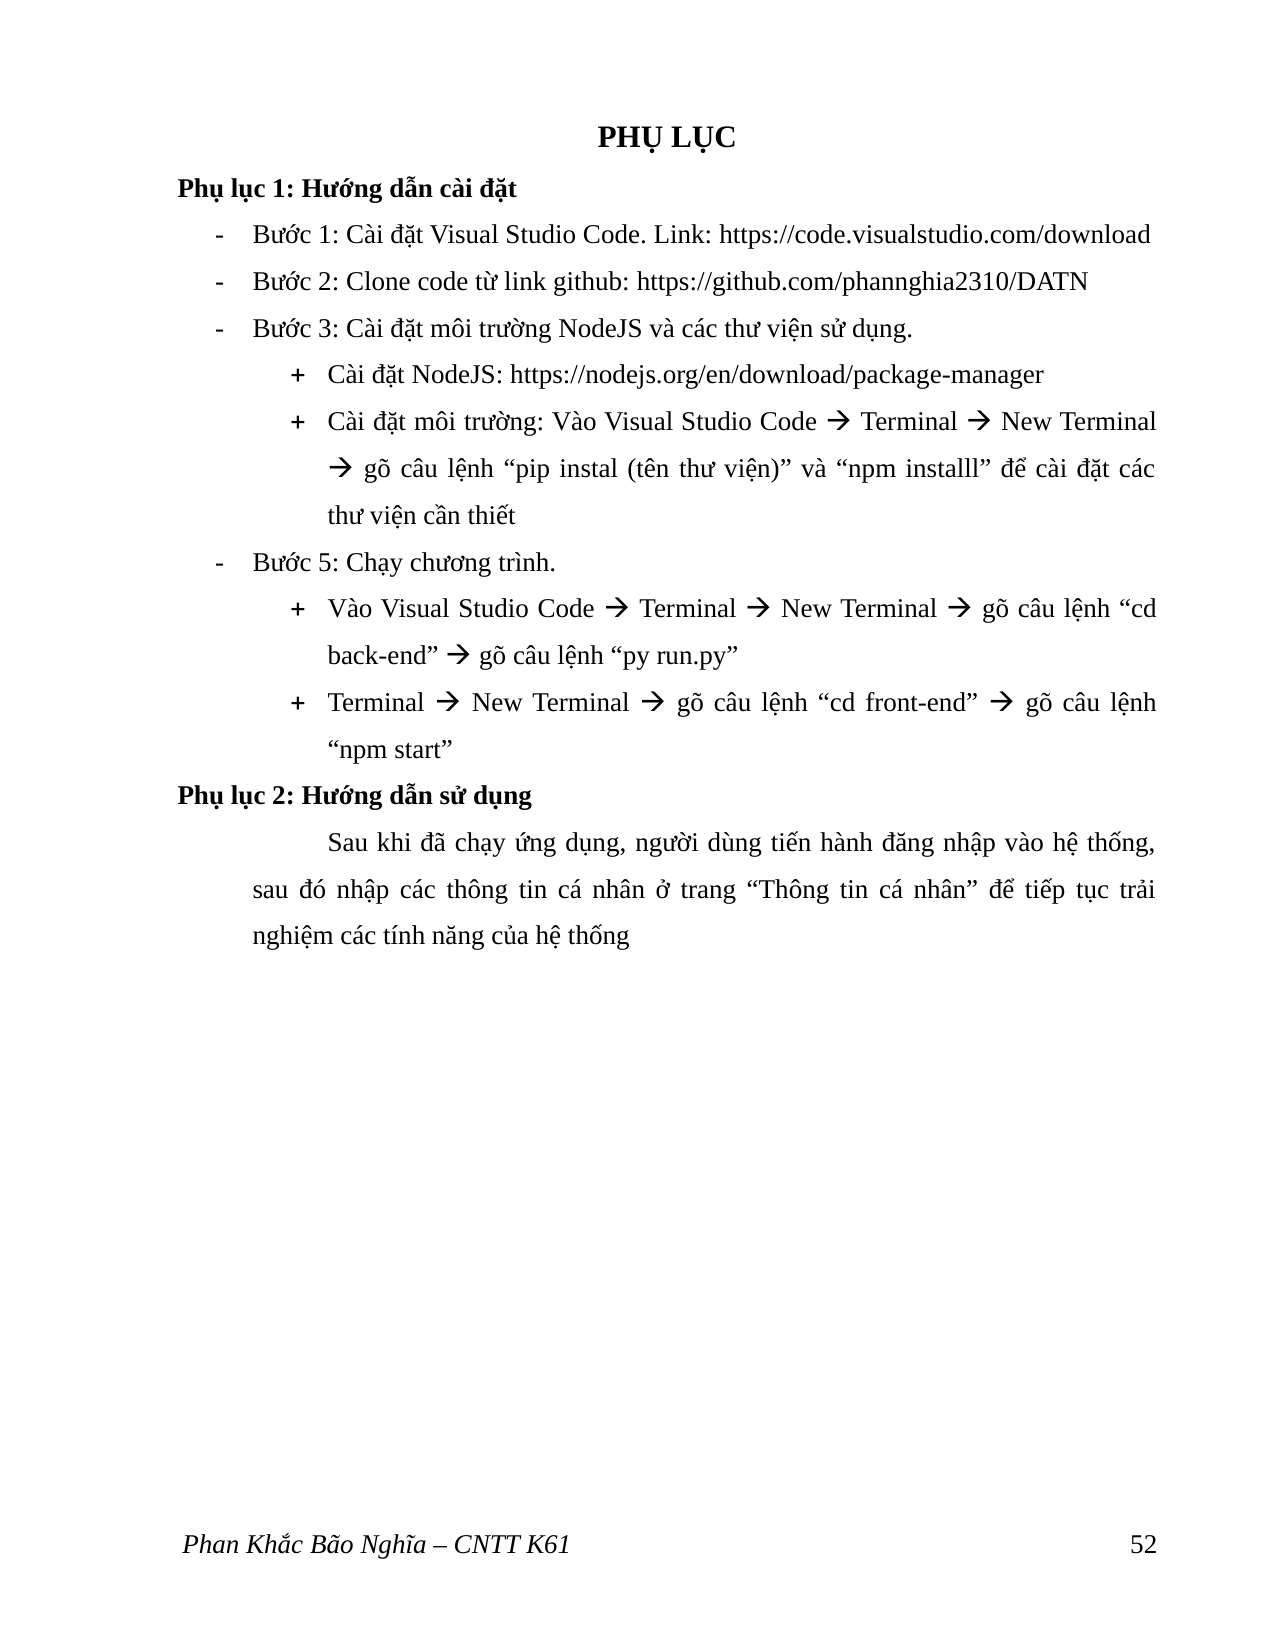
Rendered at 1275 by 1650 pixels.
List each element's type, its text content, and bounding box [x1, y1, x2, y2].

text Phụ lục 1: Hướng dẫn cài đặt [177, 172, 1157, 203]
list Bước 1: Cài đặt Visual Studio Code. Link: https://code.visualstudio.com/download [215, 219, 1157, 250]
list Vào Visual Studio Code Terminal New Terminal gõ câu lệnh “cd back-end” gõ câu lệnh “py run.py” [290, 592, 1157, 670]
list Cài đặt NodeJS: https://nodejs.org/en/download/package-manager [290, 359, 1157, 390]
list Cài đặt môi trường: Vào Visual Studio Code Terminal New Terminal gõ câu lệnh “pip instal (tên thư viện)” và “npm installl” để cài đặt các thư viện cần thiết [290, 406, 1157, 530]
list Bước 2: Clone code từ link github: https://github.com/phannghia2310/DATN [215, 265, 1157, 296]
text Sau khi đã chạy ứng dụng, người dùng tiến hành đăng nhập vào hệ thống, sau đó nhập các thông tin cá nhân ở trang “Thông tin cá nhân” để tiếp tục trải nghiệm các tính năng của hệ thống [252, 826, 1157, 951]
list Bước 3: Cài đặt môi trường NodeJS và các thư viện sử dụng. [215, 312, 1157, 343]
list Bước 5: Chạy chương trình. [215, 546, 1157, 577]
subtitle PHỤ LỤC [177, 118, 1157, 154]
text Phụ lục 2: Hướng dẫn sử dụng [177, 779, 1157, 811]
list Terminal New Terminal gõ câu lệnh “cd front-end” gõ câu lệnh “npm start” [290, 686, 1157, 764]
